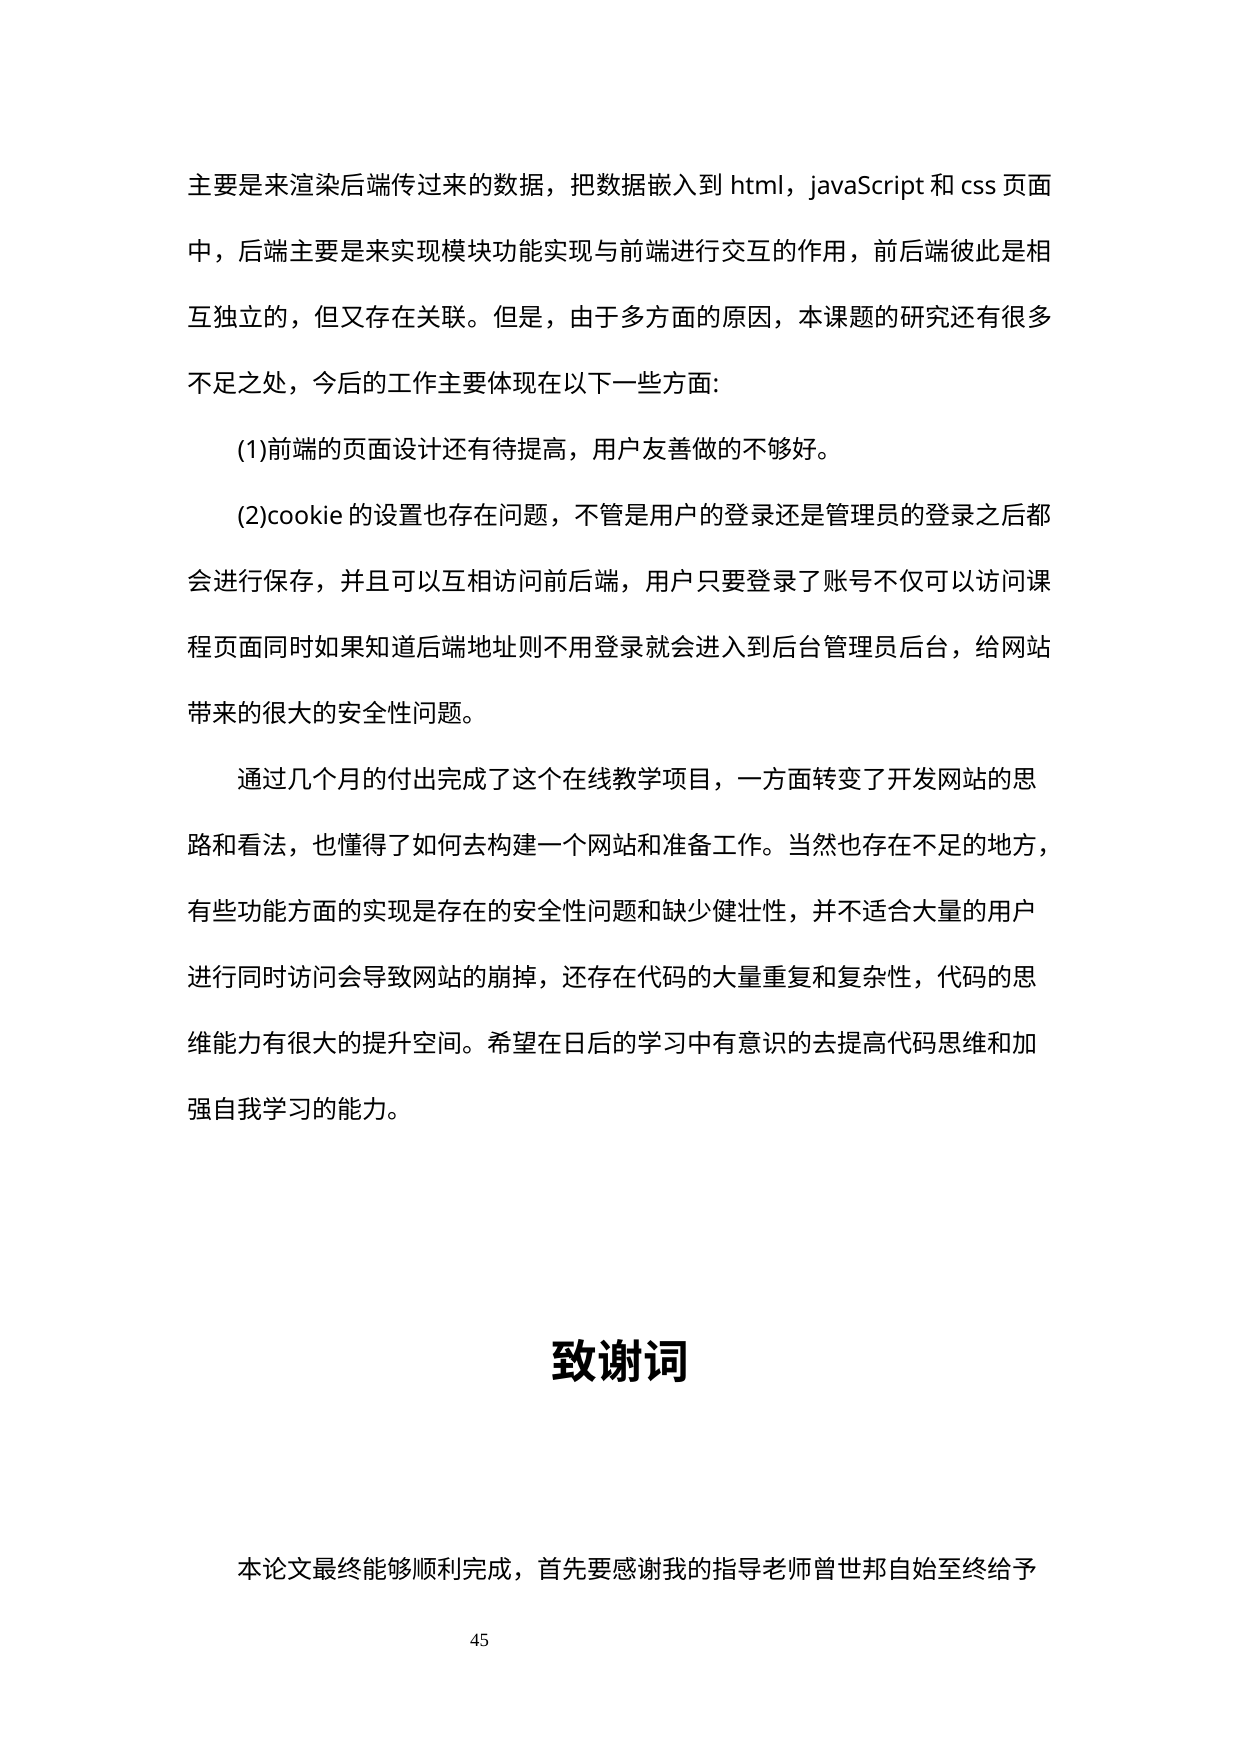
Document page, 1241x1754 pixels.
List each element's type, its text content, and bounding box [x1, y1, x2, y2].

subtitle 致谢词 [187, 1309, 1053, 1408]
list 通过几个月的付出完成了这个在线教学项目，一方面转变了开发网站的思路和看法，也懂得了如何去构建一个网站和准备工作。当然也存在不足的地方，有些功能方面的实现是存在的安全性问题和缺少健壮性，并不适合大量的用户进行同时访问会导致网站的崩掉，还存在代码的大量重复和复杂性，代码的思维能力有很大的提升空间。希望在日后的学习中有意识的去提高代码思维和加强自我学习的能力。 [187, 745, 1053, 1141]
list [187, 1535, 1053, 1601]
text (2)cookie的设置也存在问题，不管是用户的登录还是管理员的登录之后都会进行保存，并且可以互相访问前后端，用户只要登录了账号不仅可以访问课程页面同时如果知道后端地址则不用登录就会进入到后台管理员后台，给网站带来的很大的安全性问题。 [187, 481, 1053, 745]
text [187, 151, 1053, 415]
text (1)前端的页面设计还有待提高，用户友善做的不够好。 [187, 415, 1053, 481]
